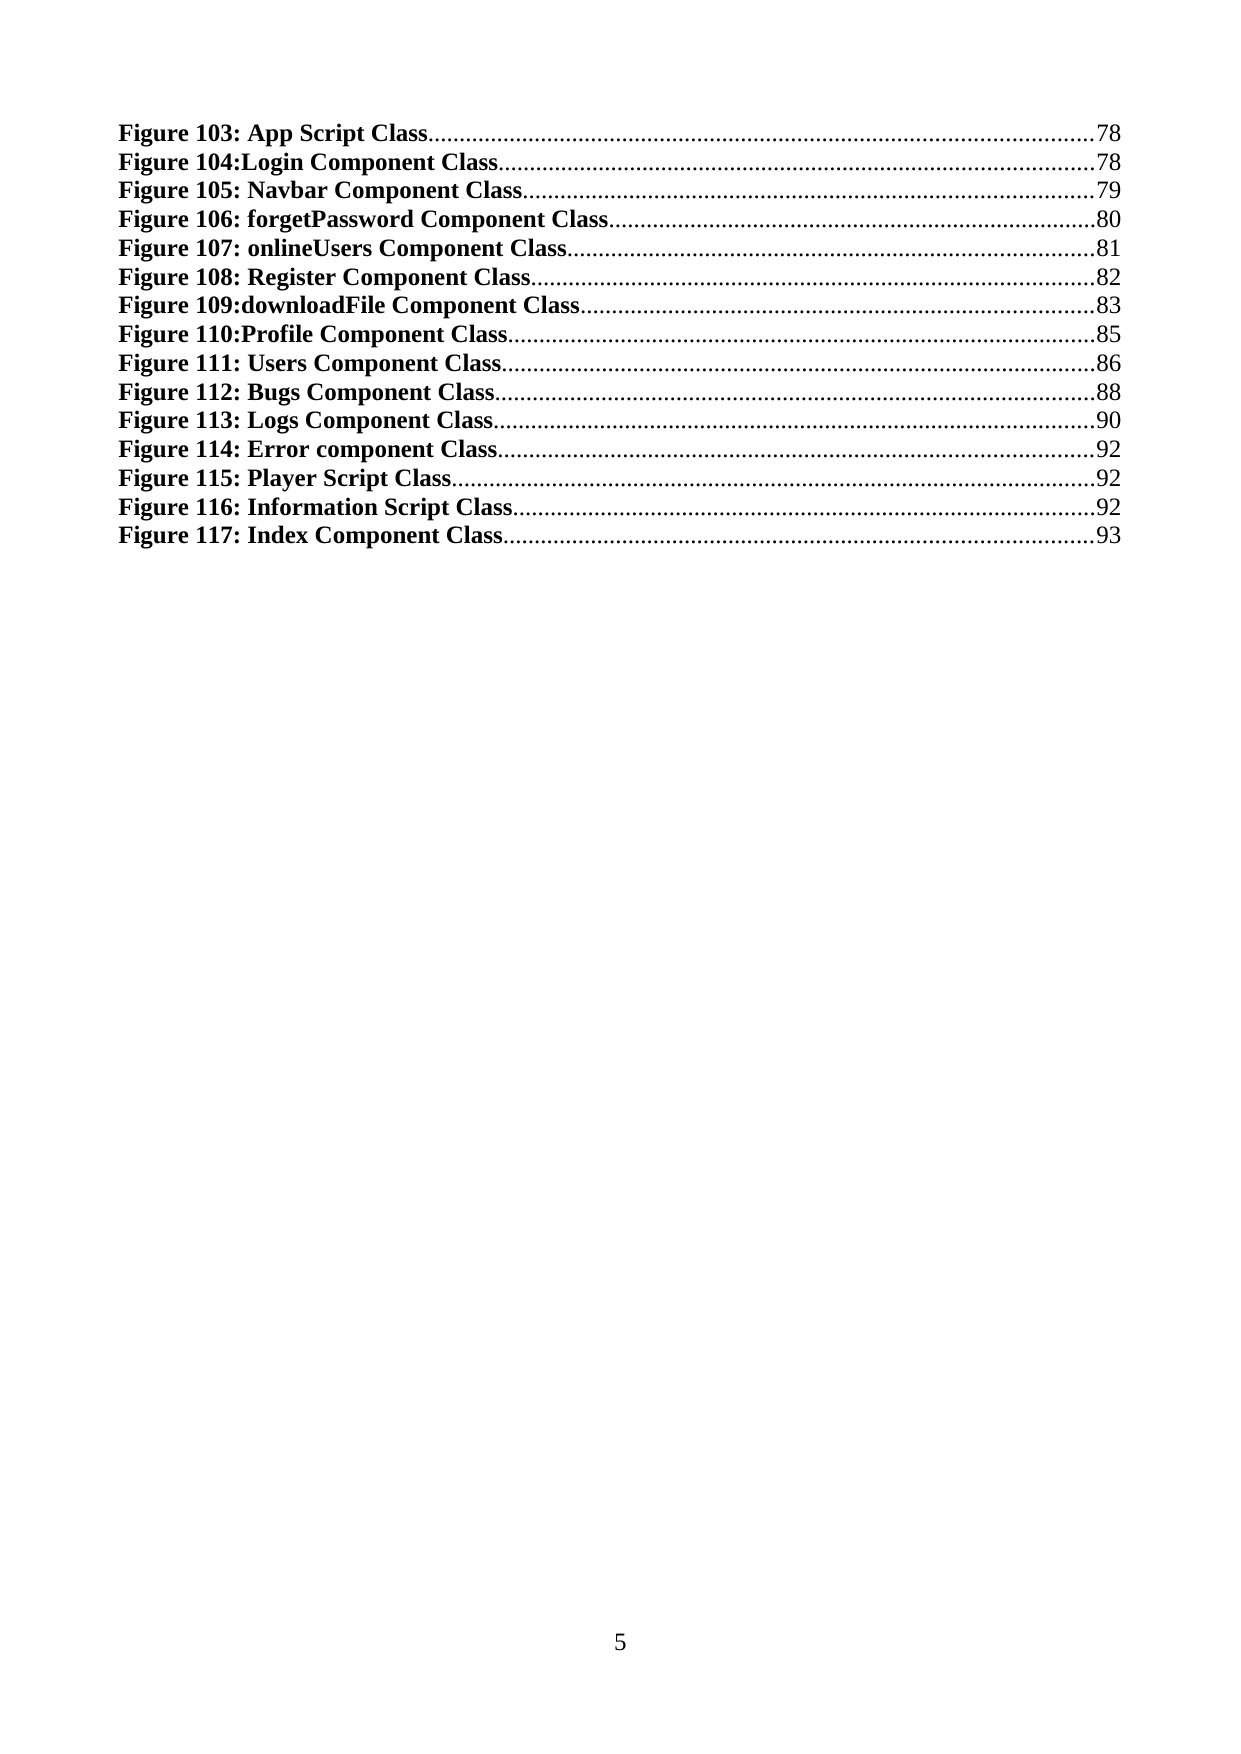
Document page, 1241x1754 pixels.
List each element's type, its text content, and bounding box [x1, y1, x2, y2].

text Figure 112: Bugs Component Class 88 [118, 377, 1122, 406]
text Figure 109:downloadFile Component Class 83 [118, 291, 1122, 319]
text Figure 115: Player Script Class 92 [118, 463, 1122, 492]
text Figure 108: Register Component Class 82 [118, 262, 1122, 291]
text Figure 116: Information Script Class 92 [118, 492, 1122, 521]
text Figure 103: App Script Class 78 [118, 118, 1122, 147]
text Figure 114: Error component Class 92 [118, 434, 1122, 463]
text Figure 111: Users Component Class 86 [118, 348, 1122, 377]
text Figure 110:Profile Component Class 85 [118, 319, 1122, 348]
text Figure 113: Logs Component Class 90 [118, 406, 1122, 434]
text Figure 107: onlineUsers Component Class 81 [118, 233, 1122, 262]
text Figure 105: Navbar Component Class 79 [118, 176, 1122, 204]
text Figure 117: Index Component Class 93 [118, 521, 1122, 549]
text Figure 106: forgetPassword Component Class 80 [118, 204, 1122, 233]
text Figure 104:Login Component Class 78 [118, 147, 1122, 176]
